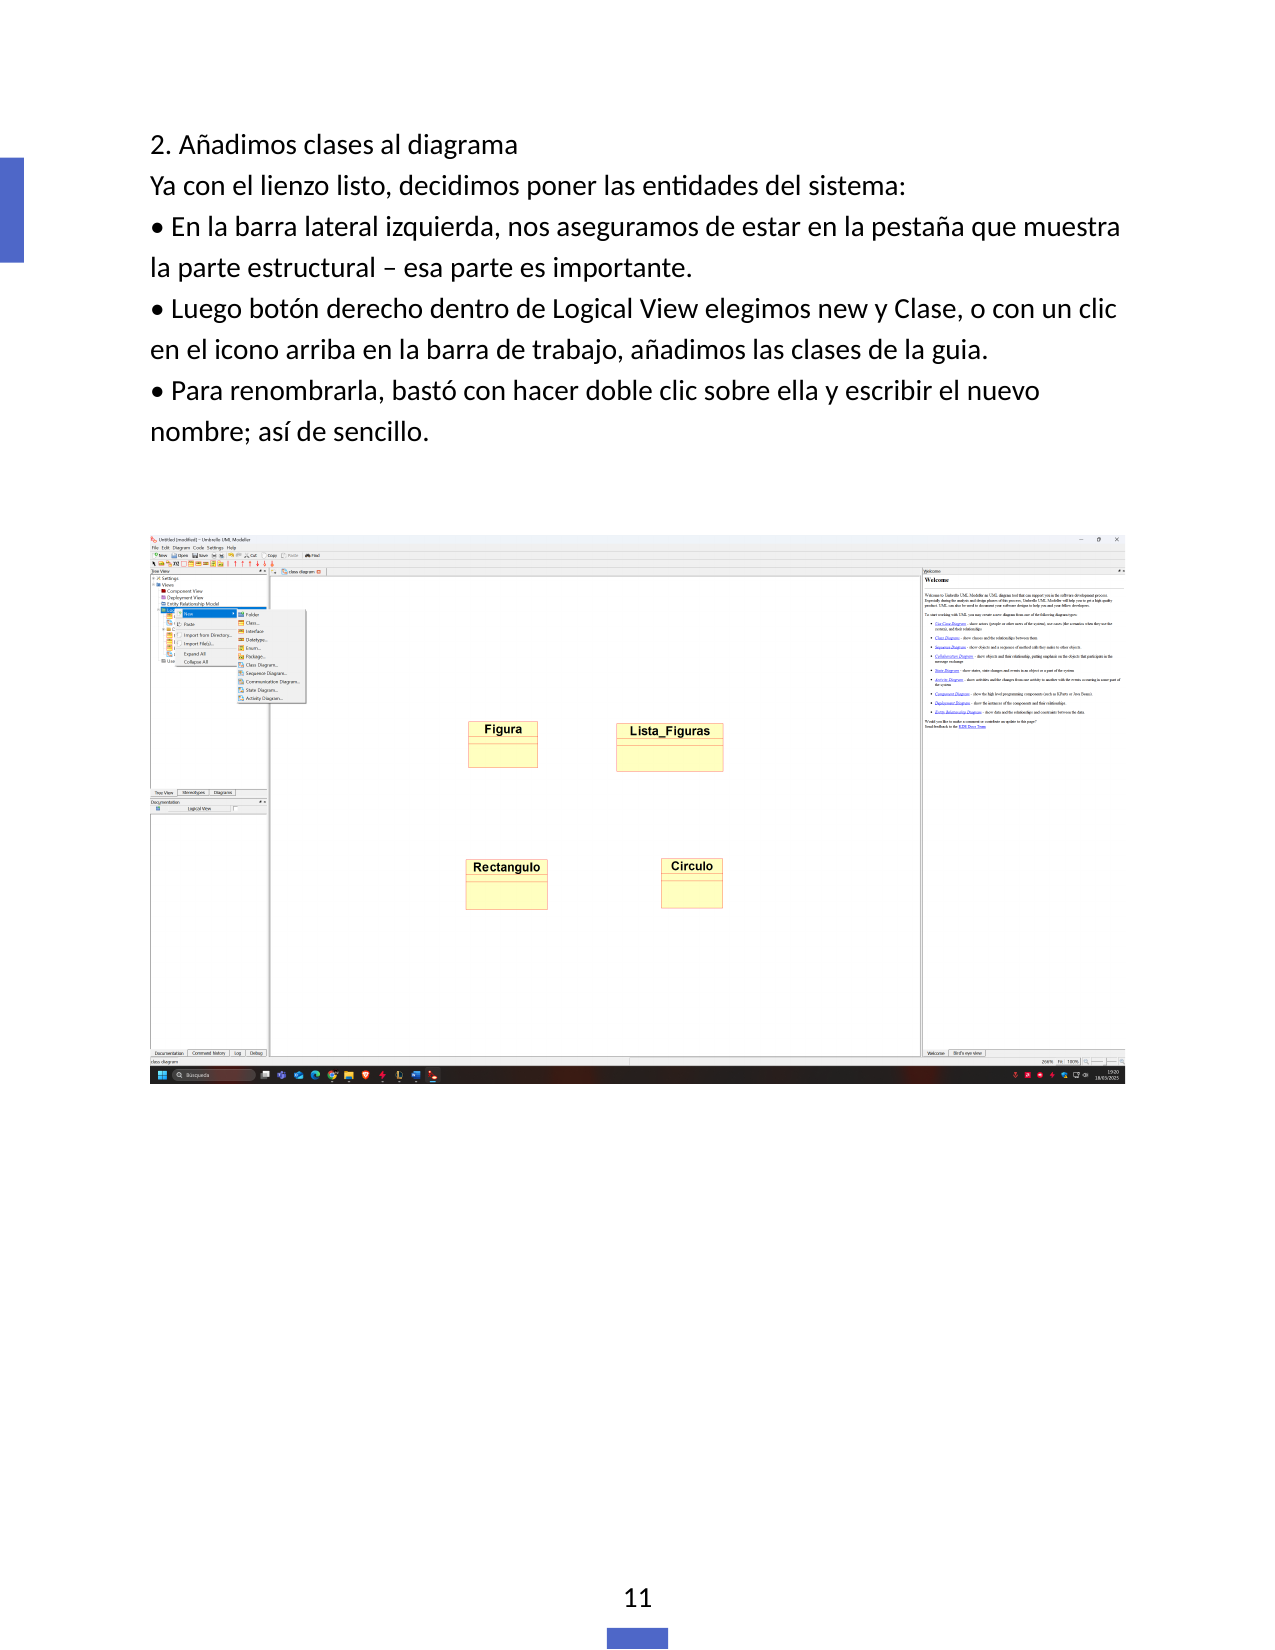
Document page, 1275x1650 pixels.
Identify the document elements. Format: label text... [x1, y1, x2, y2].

text Ya con el lienzo listo, decidimos poner las entidades del sistema: [150, 167, 1125, 203]
picture [150, 535, 1125, 1084]
text • Para renombrarla, bastó con hacer doble clic sobre ella y escribir el nuevo nombre; así de sencillo. [150, 372, 1125, 448]
text 2. Añadimos clases al diagrama [150, 126, 1125, 162]
text • En la barra lateral izquierda, nos aseguramos de estar en la pestaña que muestra la parte estructural – esa parte es importante. [150, 208, 1125, 284]
text • Luego botón derecho dentro de Logical View elegimos new y Clase, o con un clic en el icono arriba en la barra de trabajo, añadimos las clases de la guia. [150, 290, 1125, 366]
